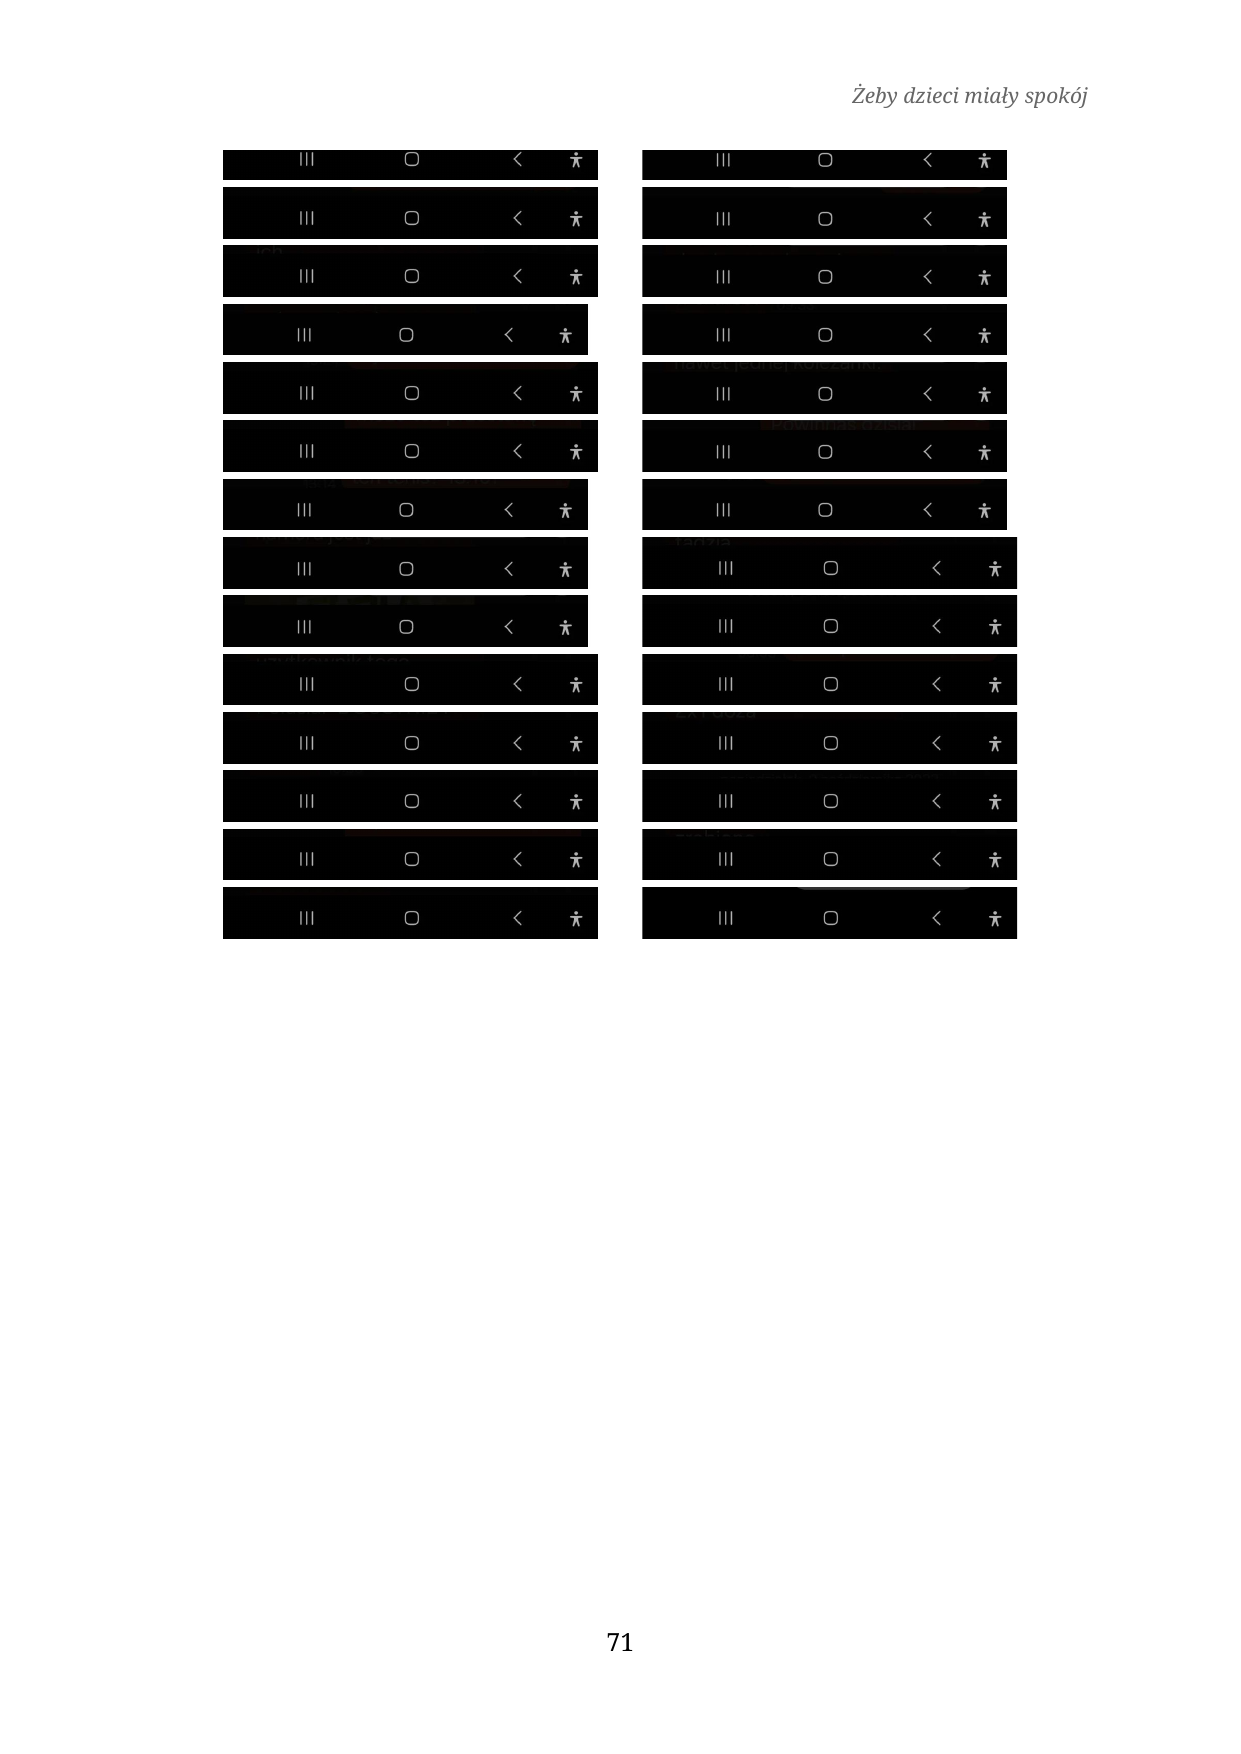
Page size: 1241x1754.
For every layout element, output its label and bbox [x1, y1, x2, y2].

picture [223, 829, 598, 880]
picture [642, 420, 1018, 472]
picture [223, 187, 598, 239]
picture [223, 479, 598, 530]
picture [223, 887, 598, 939]
picture [223, 537, 598, 589]
picture [642, 187, 1018, 239]
picture [223, 245, 598, 297]
picture [642, 712, 1018, 764]
picture [223, 770, 598, 822]
picture [642, 362, 1018, 414]
picture [223, 150, 598, 180]
picture [223, 420, 598, 472]
picture [642, 245, 1018, 297]
picture [642, 595, 1018, 647]
picture [642, 654, 1018, 705]
picture [642, 150, 1018, 180]
picture [223, 595, 598, 647]
picture [223, 304, 598, 355]
picture [223, 654, 598, 705]
picture [642, 479, 1018, 530]
picture [223, 362, 598, 414]
picture [642, 887, 1018, 939]
picture [642, 537, 1018, 589]
picture [223, 712, 598, 764]
picture [642, 770, 1018, 822]
picture [642, 829, 1018, 880]
picture [642, 304, 1018, 355]
